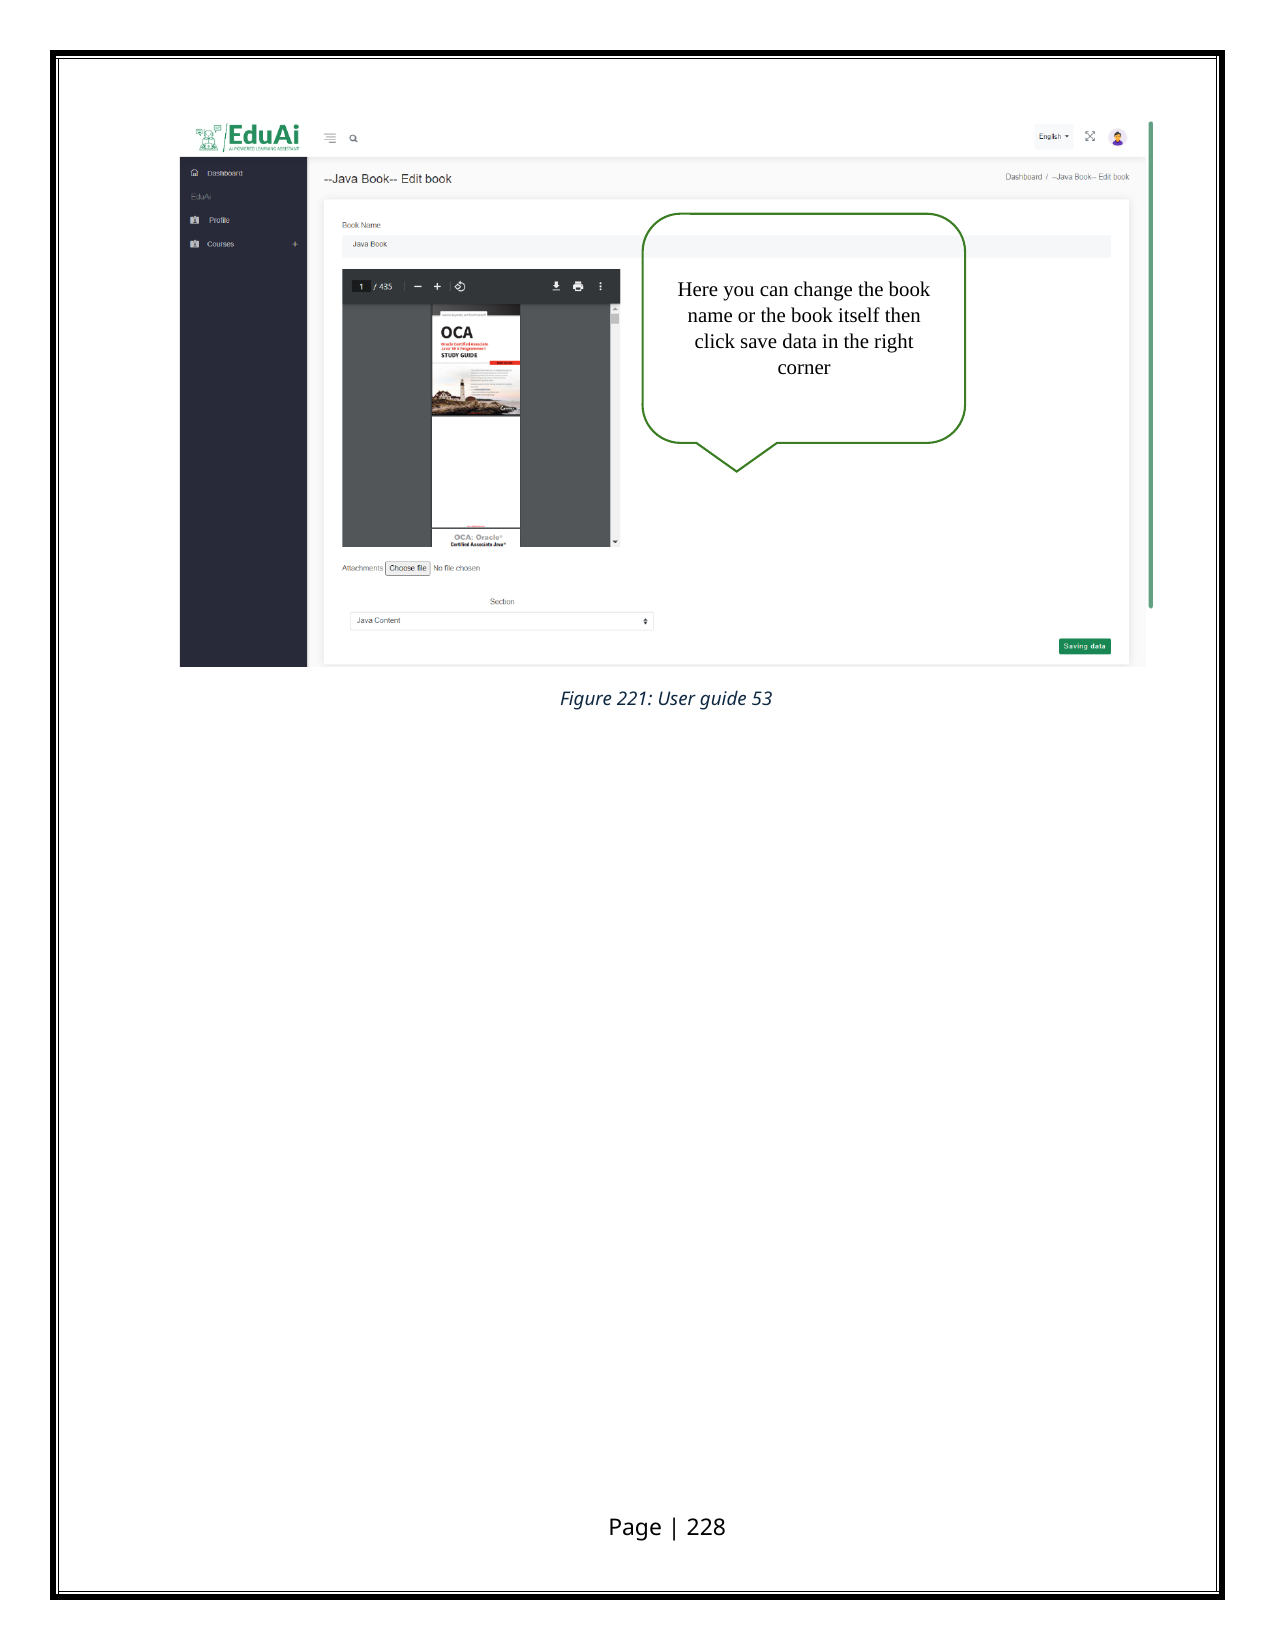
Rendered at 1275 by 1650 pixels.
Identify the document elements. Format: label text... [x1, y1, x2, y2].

picture [179, 118, 1155, 667]
text Figure 221: User guide 53 [177, 686, 1157, 711]
